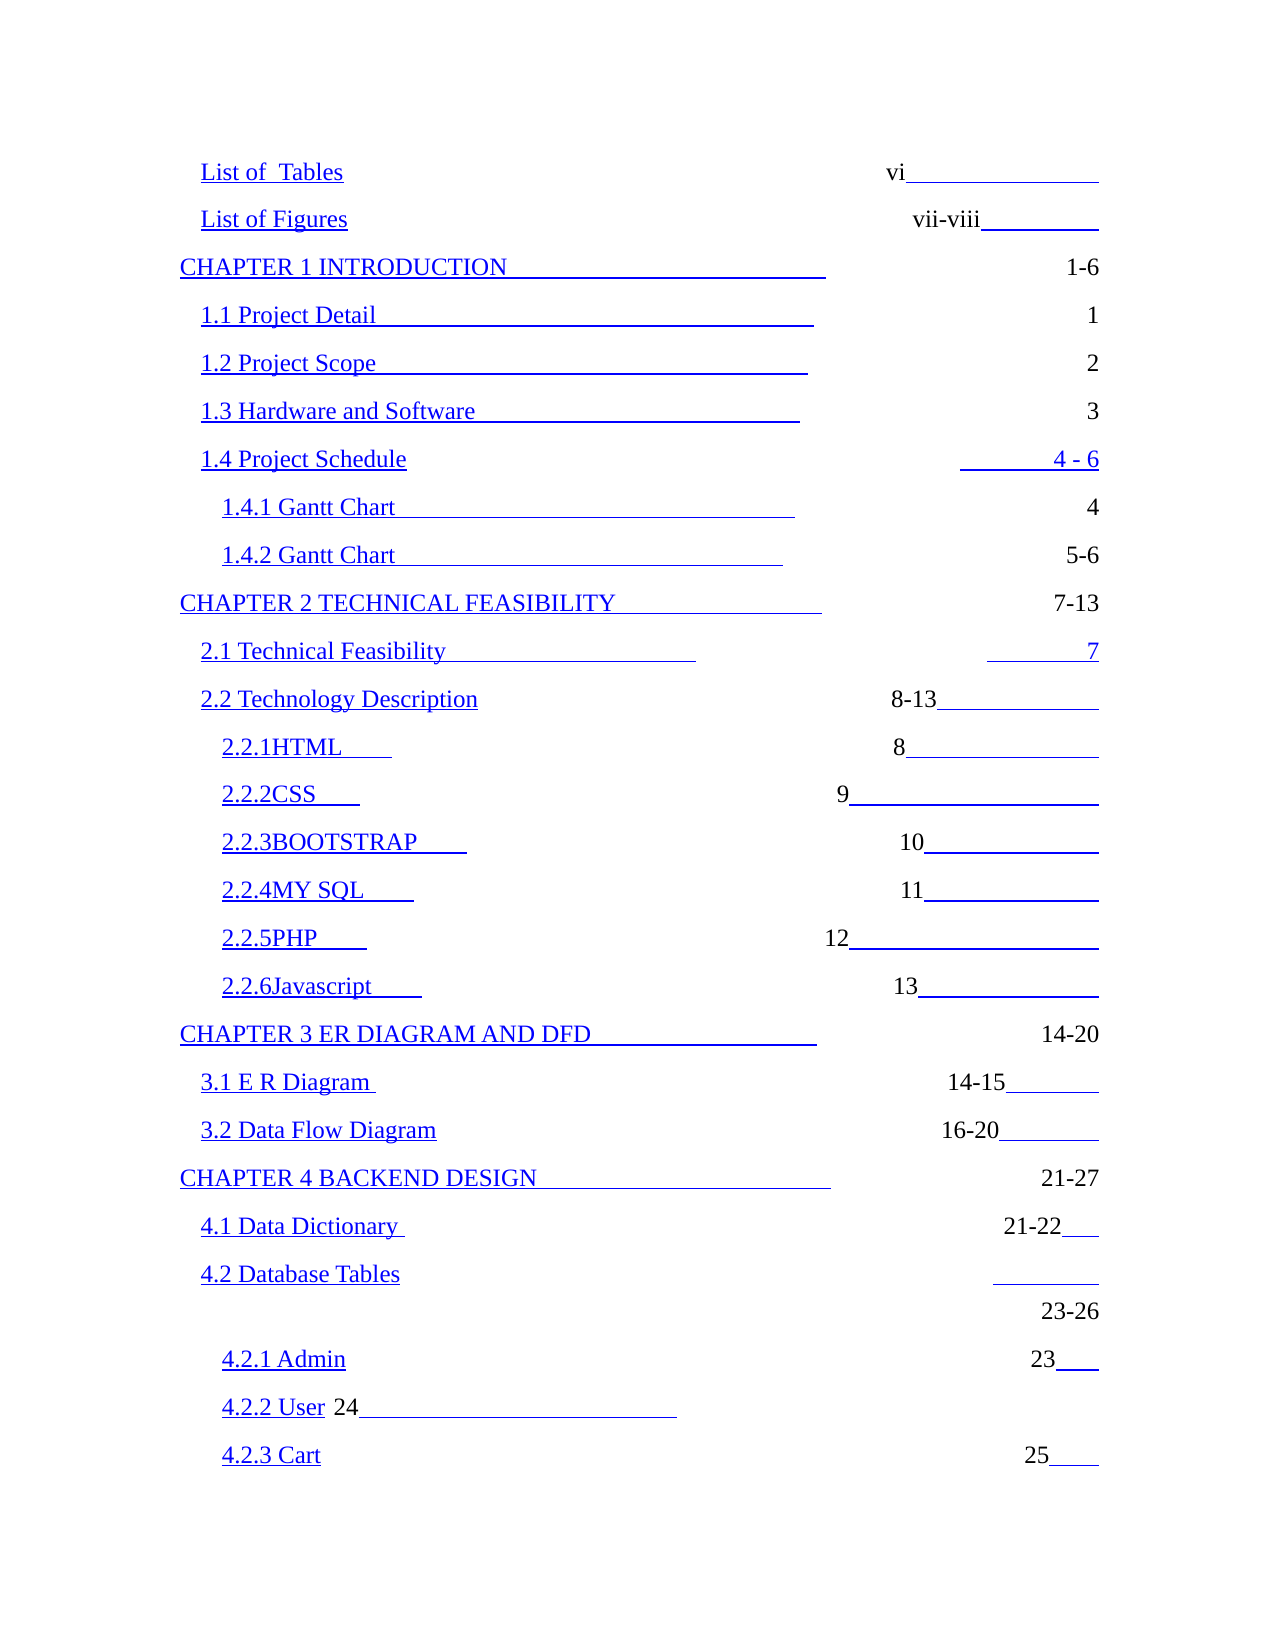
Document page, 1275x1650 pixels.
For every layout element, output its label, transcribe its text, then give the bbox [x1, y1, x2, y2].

text 2.1 Technical Feasibility 7 [171, 629, 1125, 667]
text 4.2.1 Admin 23 [192, 1337, 1125, 1375]
text CHAPTER 3 ER DIAGRAM AND DFD 14-20 [150, 1012, 1125, 1050]
text 1.3 Hardware and Software 3 [171, 389, 1125, 427]
text 3.1 E R Diagram 14-15 [171, 1060, 1125, 1098]
text List of Figures vii-viii [171, 198, 1125, 235]
text 3.2 Data Flow Diagram 16-20 [171, 1108, 1125, 1146]
text CHAPTER 1 INTRODUCTION 1-6 [150, 246, 1125, 283]
text 2.2 Technology Description 8-13 [171, 677, 1125, 714]
text CHAPTER 4 BACKEND DESIGN 21-27 [150, 1156, 1125, 1194]
text 4.2 Database Tables 23-26 [171, 1252, 1125, 1327]
text 1.1 Project Detail 1 [171, 294, 1125, 331]
text 1.4.2 Gantt Chart 5-6 [192, 533, 1125, 571]
text 4.1 Data Dictionary 21-22 [171, 1204, 1125, 1242]
text CHAPTER 2 TECHNICAL FEASIBILITY 7-13 [150, 581, 1125, 619]
text 4.2.3 Cart 25 [192, 1433, 1125, 1471]
text 4.2.2 User 24 [192, 1385, 1125, 1423]
text 1.4.1 Gantt Chart 4 [192, 485, 1125, 523]
text 2.2.1HTML 8 [192, 725, 1125, 762]
text 2.2.2CSS 9 [192, 773, 1125, 810]
text 1.2 Project Scope 2 [171, 342, 1125, 379]
text 1.4 Project Schedule 4 - 6 [171, 437, 1125, 475]
text 2.2.6Javascript 13 [192, 964, 1125, 1002]
text 2.2.3BOOTSTRAP 10 [192, 821, 1125, 858]
text List of Tables vi [171, 150, 1125, 187]
text 2.2.5PHP 12 [192, 917, 1125, 954]
text 2.2.4MY SQL 11 [192, 869, 1125, 906]
